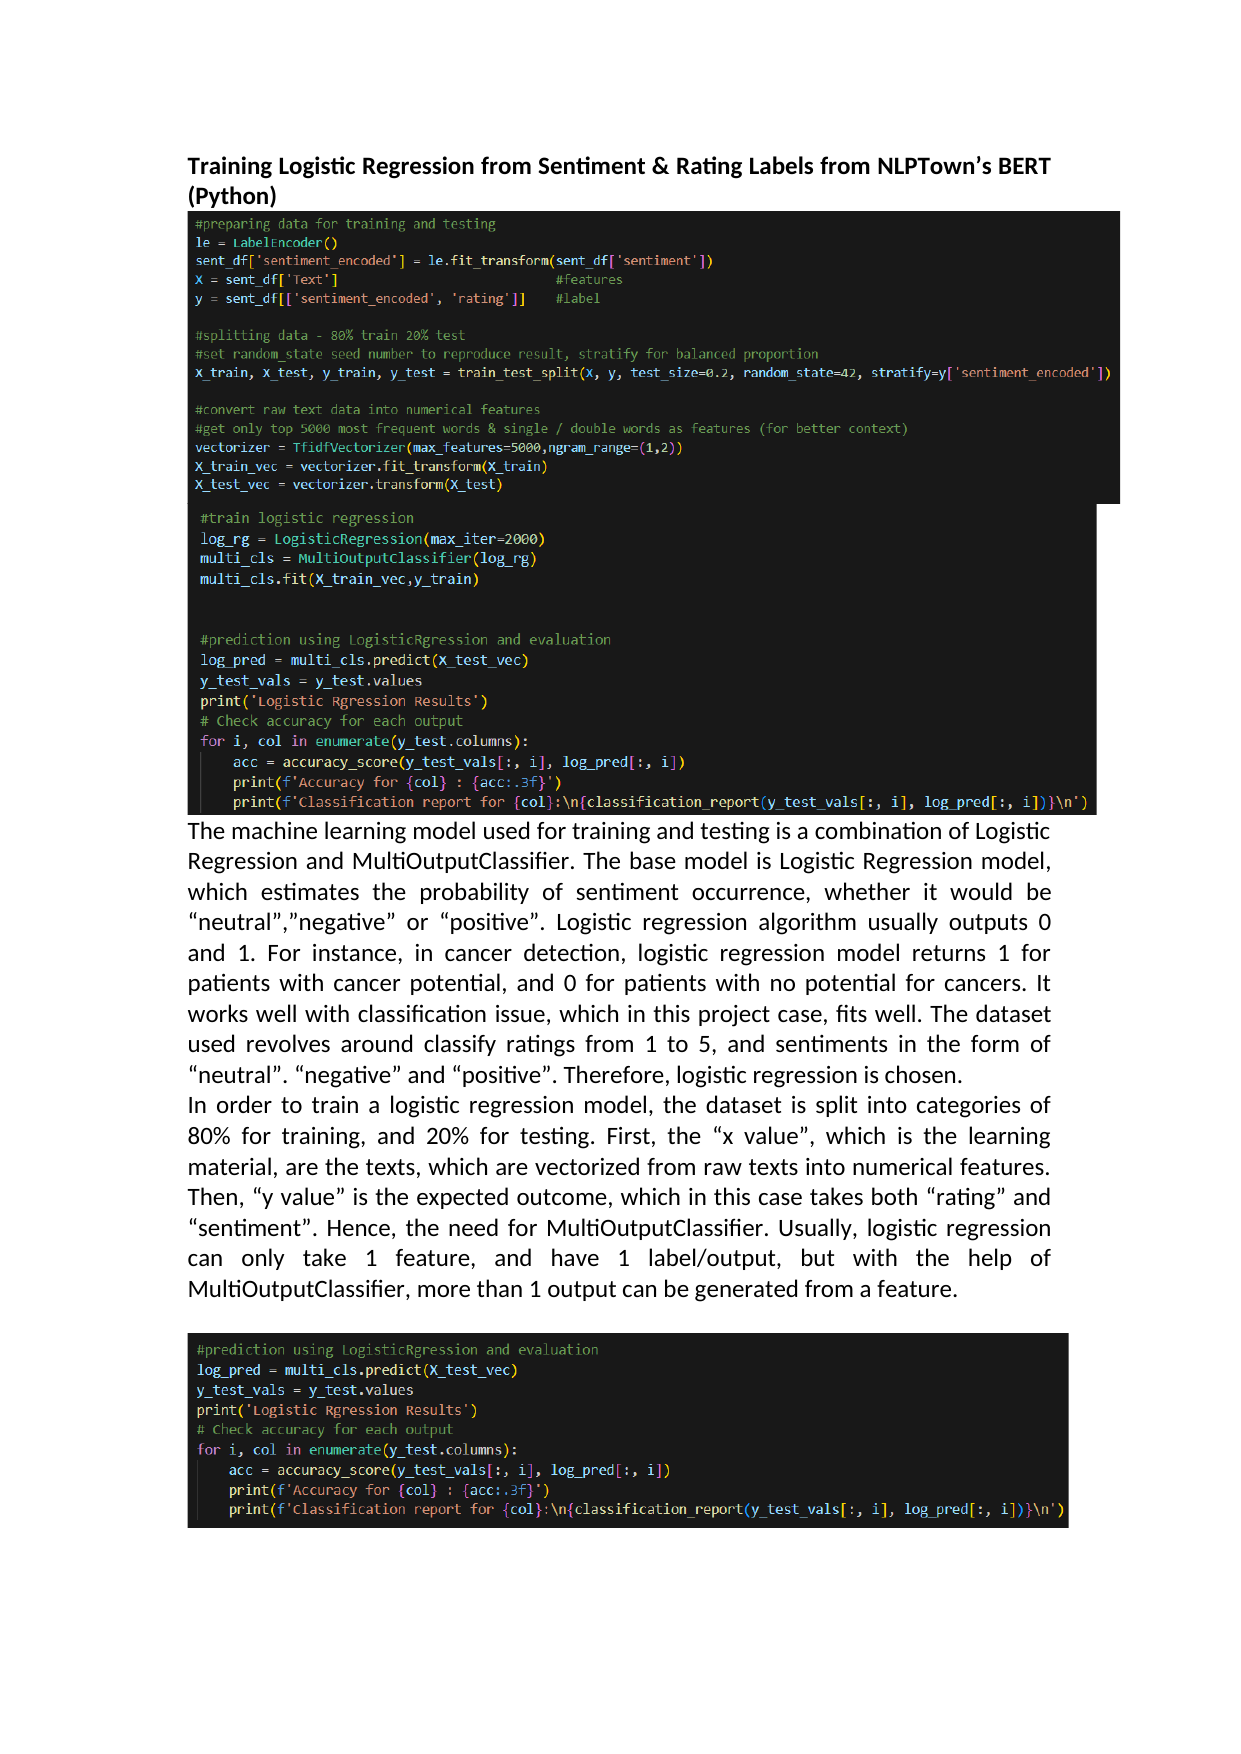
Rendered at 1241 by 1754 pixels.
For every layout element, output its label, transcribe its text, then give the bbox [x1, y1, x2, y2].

text In order to train a logistic regression model, the dataset is split into categories of 80% for training, and 20% for testing. First, the “x value”, which is the learning material, are the texts, which are vectorized from raw texts into numerical features. Then, “y value” is the expected outcome, which in this case takes both “rating” and “sentiment”. Hence, the need for MultiOutputClassifier. Usually, logistic regression can only take 1 feature, and have 1 label/output, but with the help of MultiOutputClassifier, more than 1 output can be generated from a feature. [187, 1089, 1053, 1303]
picture [187, 1333, 1069, 1528]
text Training Logistic Regression from Sentiment & Rating Labels from NLPTown’s BERT (Python) [187, 150, 1053, 211]
text The machine learning model used for training and testing is a combination of Logistic Regression and MultiOutputClassifier. The base model is Logistic Regression model, which estimates the probability of sentiment occurrence, whether it would be “neutral”,”negative” or “positive”. Logistic regression algorithm usually outputs 0 and 1. For instance, in cancer detection, logistic regression model returns 1 for patients with cancer potential, and 0 for patients with no potential for cancers. It works well with classification issue, which in this project case, fits well. The dataset used revolves around classify ratings from 1 to 5, and sentiments in the form of “neutral”. “negative” and “positive”. Therefore, logistic regression is chosen. [187, 815, 1053, 1089]
picture [187, 211, 1121, 815]
